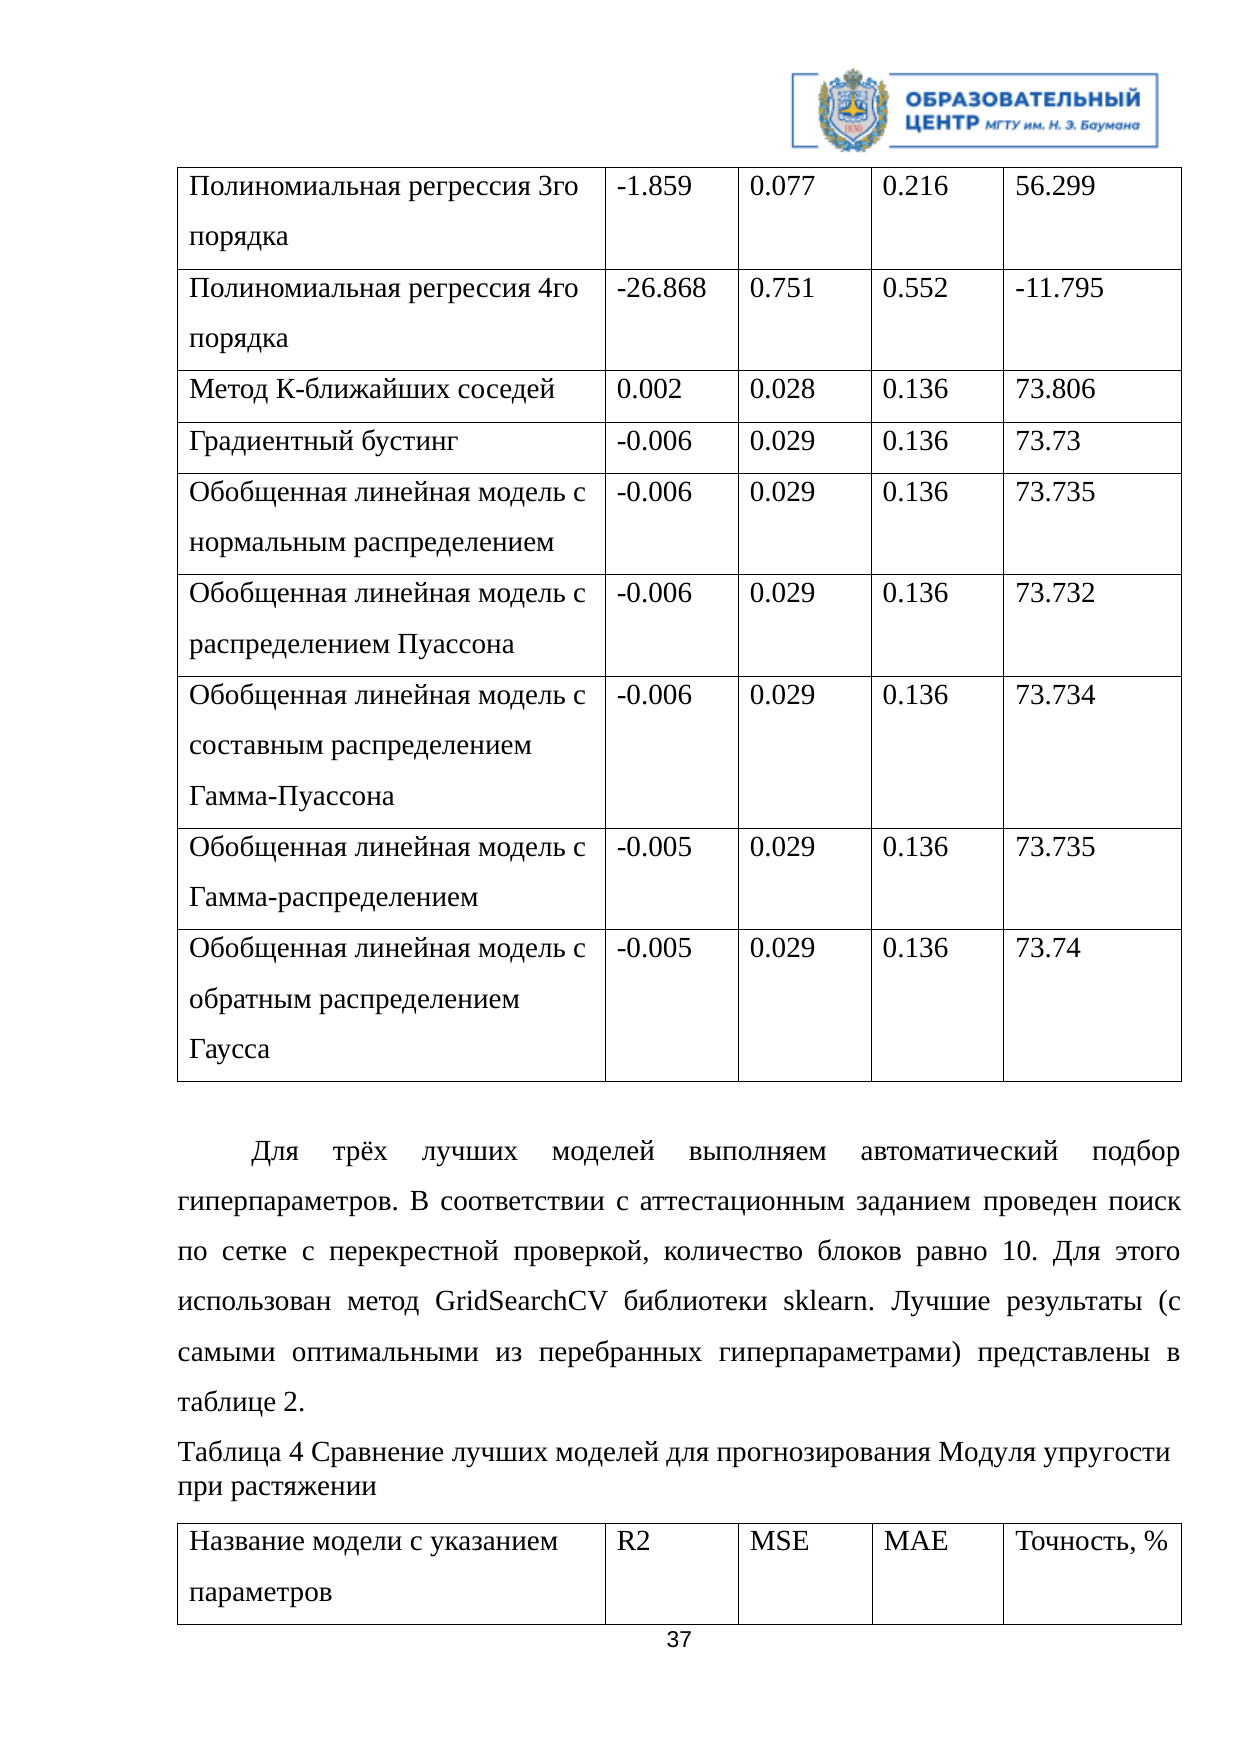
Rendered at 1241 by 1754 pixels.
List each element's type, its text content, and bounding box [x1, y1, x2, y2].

table_cell 0.751 [739, 270, 871, 370]
table_cell 56.299 [1004, 168, 1181, 269]
table_cell Обобщенная линейная модель с нормальным распределением [178, 474, 605, 574]
text Для трёх лучших моделей выполняем автоматический подбор гиперпараметров. В соответствии с аттестационным заданием проведен поиск по сетке с перекрестной проверкой, количество блоков равно 10. Для этого использован метод GridSearchCV библиотеки sklearn. Лучшие результаты (с самыми оптимальными из перебранных гиперпараметрами) представлены в таблице 2. [177, 1133, 1181, 1418]
table_header Название модели с указанием параметров [178, 1524, 605, 1624]
table_cell 0.029 [739, 677, 871, 828]
table_cell 0.136 [872, 575, 1003, 676]
table_cell 0.136 [872, 371, 1003, 422]
table_cell 73.735 [1004, 829, 1181, 929]
table_cell -0.005 [606, 930, 738, 1081]
table_cell -0.006 [606, 575, 738, 676]
table_cell 0.077 [739, 168, 871, 269]
table_cell 0.136 [872, 423, 1003, 473]
table_cell Обобщенная линейная модель с Гамма-распределением [178, 829, 605, 929]
table_cell 73.734 [1004, 677, 1181, 828]
table_cell -0.006 [606, 677, 738, 828]
table_cell Градиентный бустинг [178, 423, 605, 473]
table_header MAE [873, 1524, 1003, 1624]
table_cell Полиномиальная регрессия 4го порядка [178, 270, 605, 370]
table_cell 73.735 [1004, 474, 1181, 574]
picture [761, 45, 1209, 168]
table_cell 73.732 [1004, 575, 1181, 676]
table_cell -0.005 [606, 829, 738, 929]
table_cell -1.859 [606, 168, 738, 269]
table_header R2 [606, 1524, 738, 1624]
table_cell Полиномиальная регрессия 3го порядка [178, 168, 605, 269]
table_cell 0.136 [872, 930, 1003, 1081]
table_cell 0.216 [872, 168, 1003, 269]
table_cell -0.006 [606, 423, 738, 473]
table_cell Метод К-ближайших соседей [178, 371, 605, 422]
table_cell 0.029 [739, 474, 871, 574]
table_cell 0.028 [739, 371, 871, 422]
table_cell 0.002 [606, 371, 738, 422]
table_cell -11.795 [1004, 270, 1181, 370]
table_cell Обобщенная линейная модель с обратным распределением Гаусса [178, 930, 605, 1081]
table_header MSE [739, 1524, 872, 1624]
table_cell 0.029 [739, 930, 871, 1081]
table_cell 73.806 [1004, 371, 1181, 422]
table_cell 0.029 [739, 829, 871, 929]
table_cell 0.136 [872, 474, 1003, 574]
text Таблица 4 Сравнение лучших моделей для прогнозирования Модуля упругости при растяжении [177, 1434, 1181, 1502]
table_cell 0.136 [872, 829, 1003, 929]
table_cell 0.552 [872, 270, 1003, 370]
table_cell -0.006 [606, 474, 738, 574]
table_cell Обобщенная линейная модель с составным распределением Гамма-Пуассона [178, 677, 605, 828]
table_header Точность, % [1004, 1524, 1181, 1624]
table_cell 0.029 [739, 423, 871, 473]
table_cell 73.74 [1004, 930, 1181, 1081]
table_cell -26.868 [606, 270, 738, 370]
table_cell 73.73 [1004, 423, 1181, 473]
table_cell 0.136 [872, 677, 1003, 828]
table_cell 0.029 [739, 575, 871, 676]
table_cell Обобщенная линейная модель с распределением Пуассона [178, 575, 605, 676]
